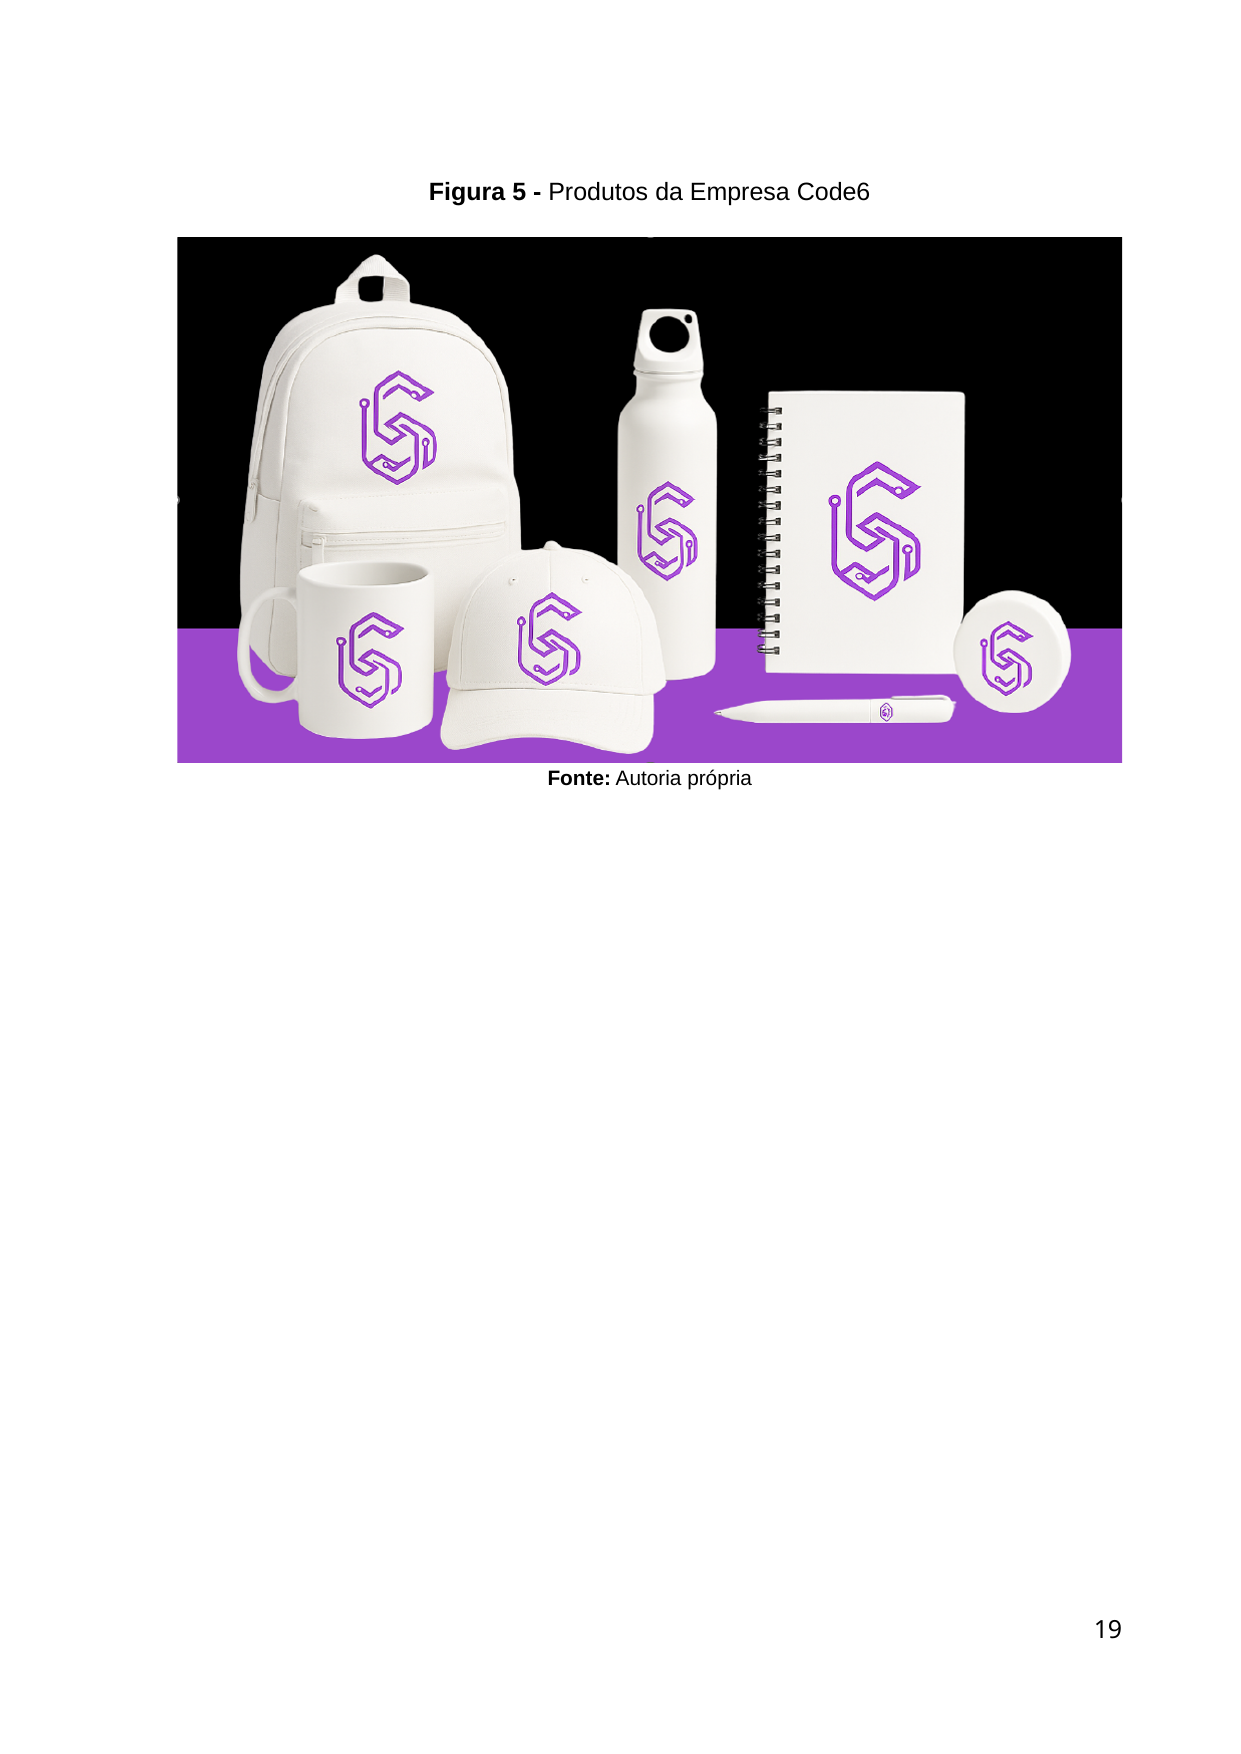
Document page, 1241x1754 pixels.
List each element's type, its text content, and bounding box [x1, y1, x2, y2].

text Figura 5 - Produtos da Empresa Code6 [177, 177, 1122, 206]
picture [177, 237, 1123, 763]
text Fonte: Autoria própria [177, 763, 1122, 790]
